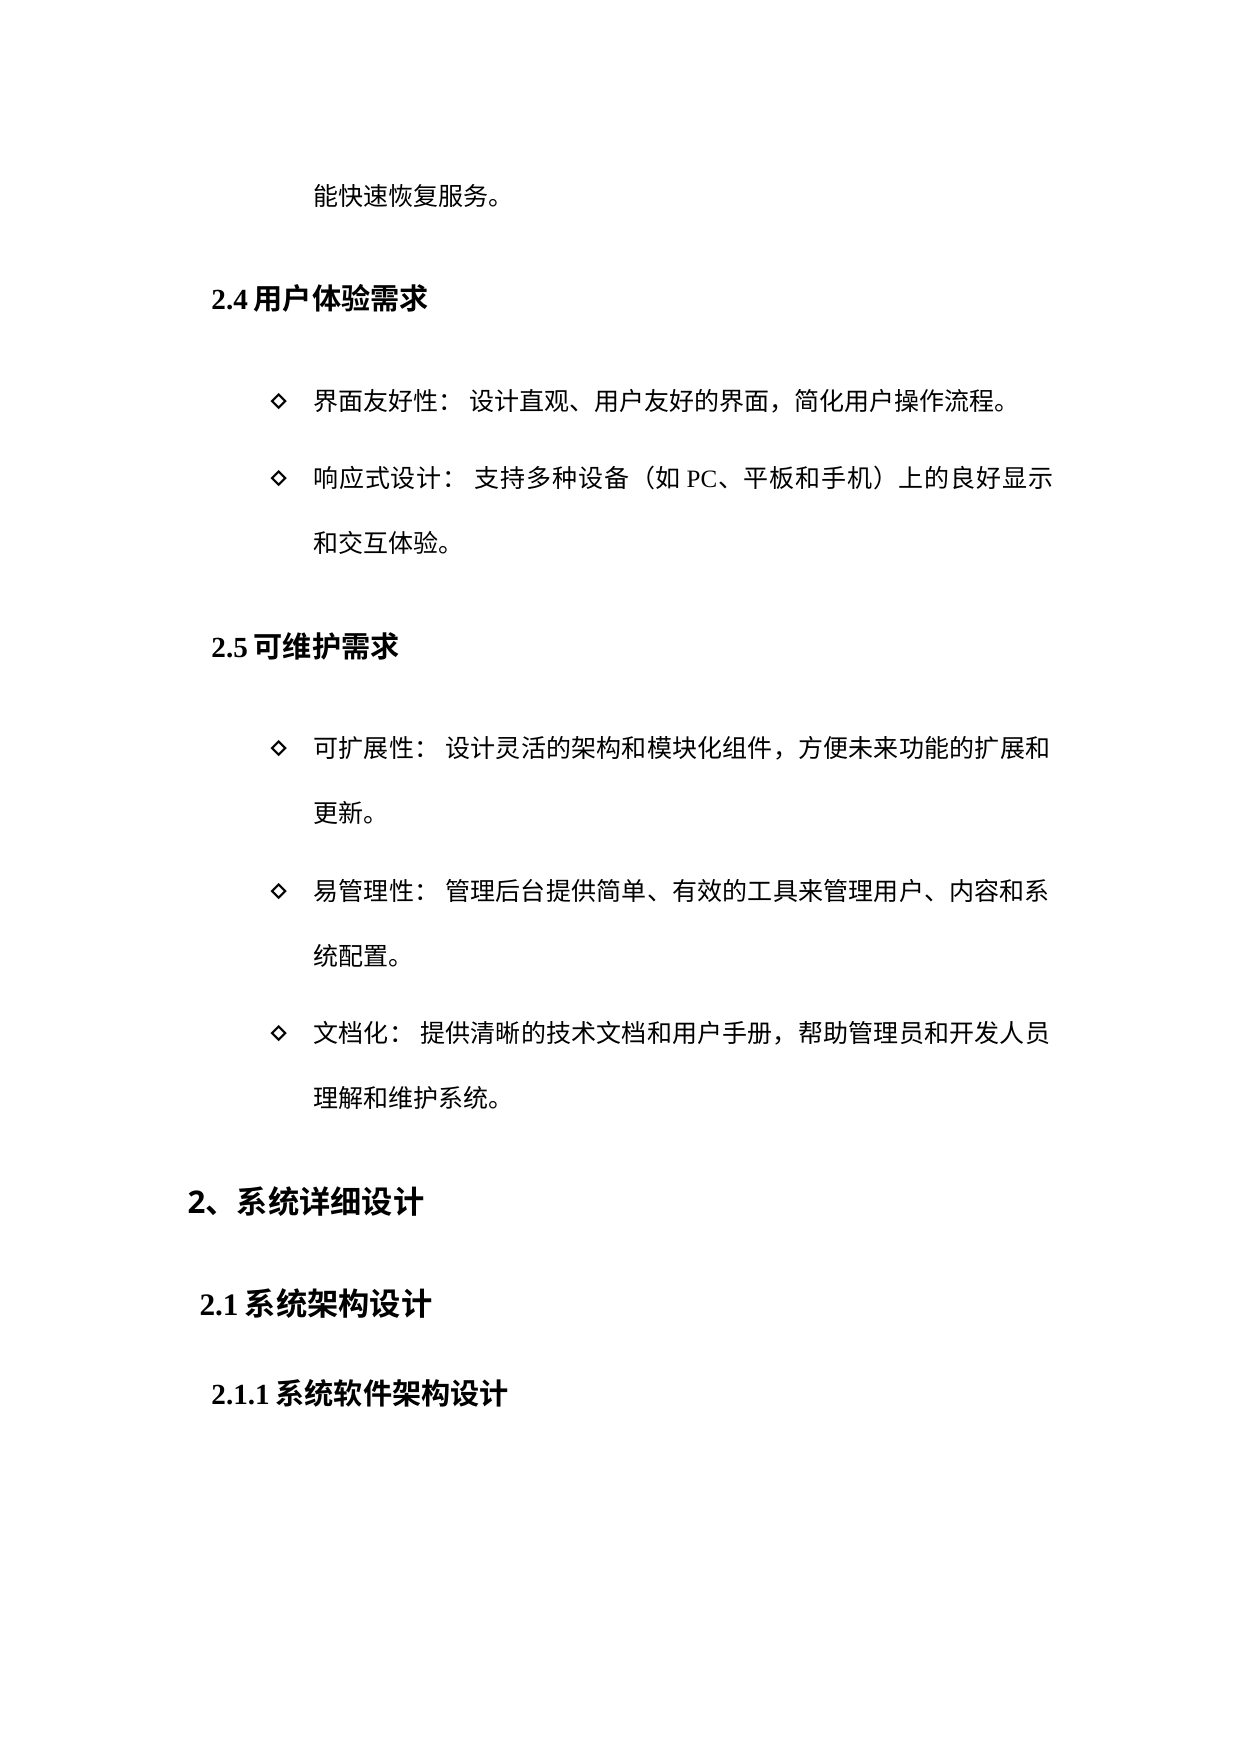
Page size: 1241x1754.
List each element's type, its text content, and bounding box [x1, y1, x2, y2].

list 可扩展性： 设计灵活的架构和模块化组件，方便未来功能的扩展和更新。 [267, 714, 1053, 844]
text 2、系统详细设计 [187, 1167, 1053, 1232]
list 文档化： 提供清晰的技术文档和用户手册，帮助管理员和开发人员理解和维护系统。 [267, 999, 1053, 1129]
list 响应式设计： 支持多种设备（如PC、平板和手机）上的良好显示和交互体验。 [267, 444, 1053, 574]
list 2.5可维护需求 [211, 612, 1053, 677]
list 2.1.1系统软件架构设计 [211, 1359, 1053, 1424]
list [267, 162, 1053, 227]
list 界面友好性： 设计直观、用户友好的界面，简化用户操作流程。 [267, 367, 1053, 432]
list 2.1系统架构设计 [199, 1269, 1053, 1334]
list 2.4用户体验需求 [211, 264, 1053, 329]
list 易管理性： 管理后台提供简单、有效的工具来管理用户、内容和系统配置。 [267, 857, 1053, 987]
